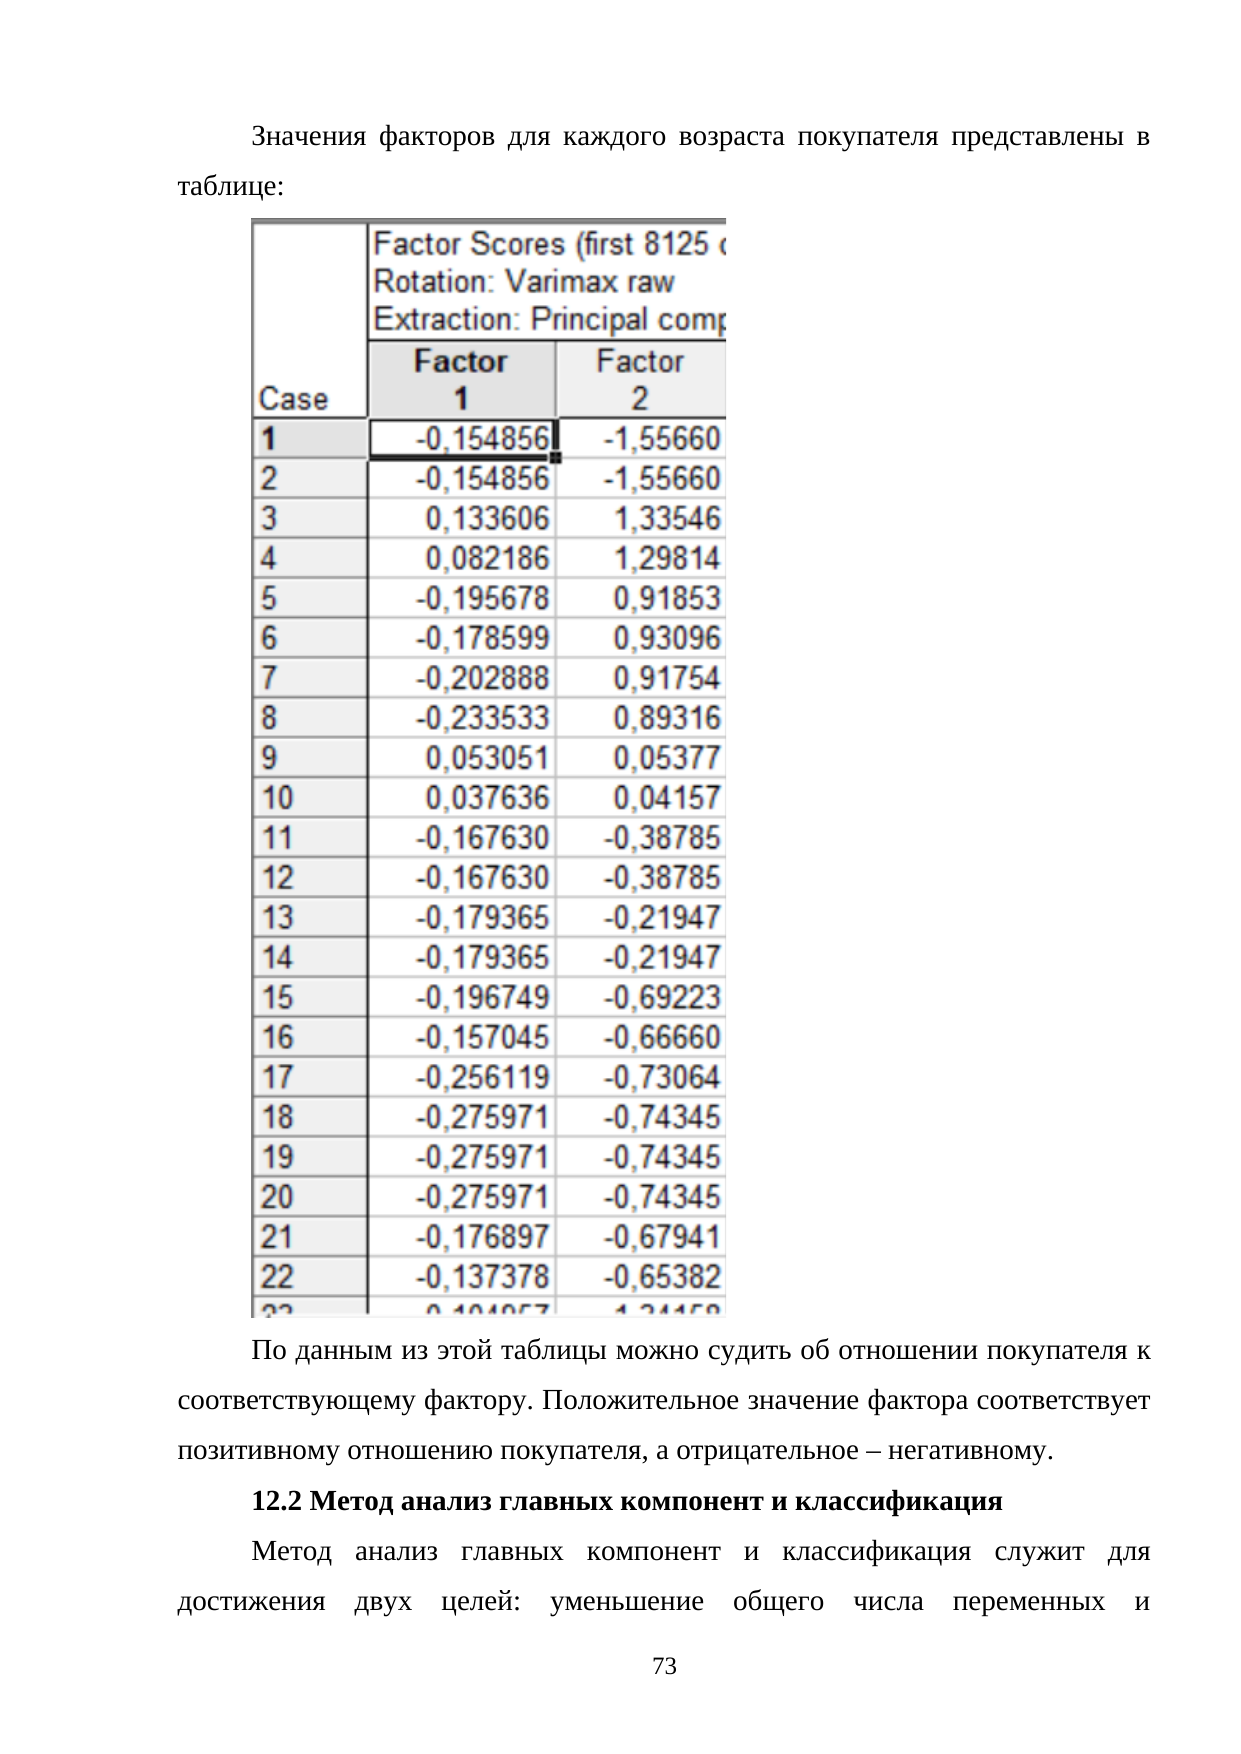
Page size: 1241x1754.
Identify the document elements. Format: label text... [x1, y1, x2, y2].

text Значения факторов для каждого возраста покупателя представлены в таблице: [177, 118, 1152, 202]
text 12.2 Метод анализ главных компонент и классификация [177, 1483, 1152, 1516]
picture [251, 218, 727, 1318]
text По данным из этой таблицы можно судить об отношении покупателя к соответствующему фактору. Положительное значение фактора соответствует позитивному отношению покупателя, а отрицательное – негативному. [177, 1332, 1152, 1466]
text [177, 1533, 1152, 1617]
